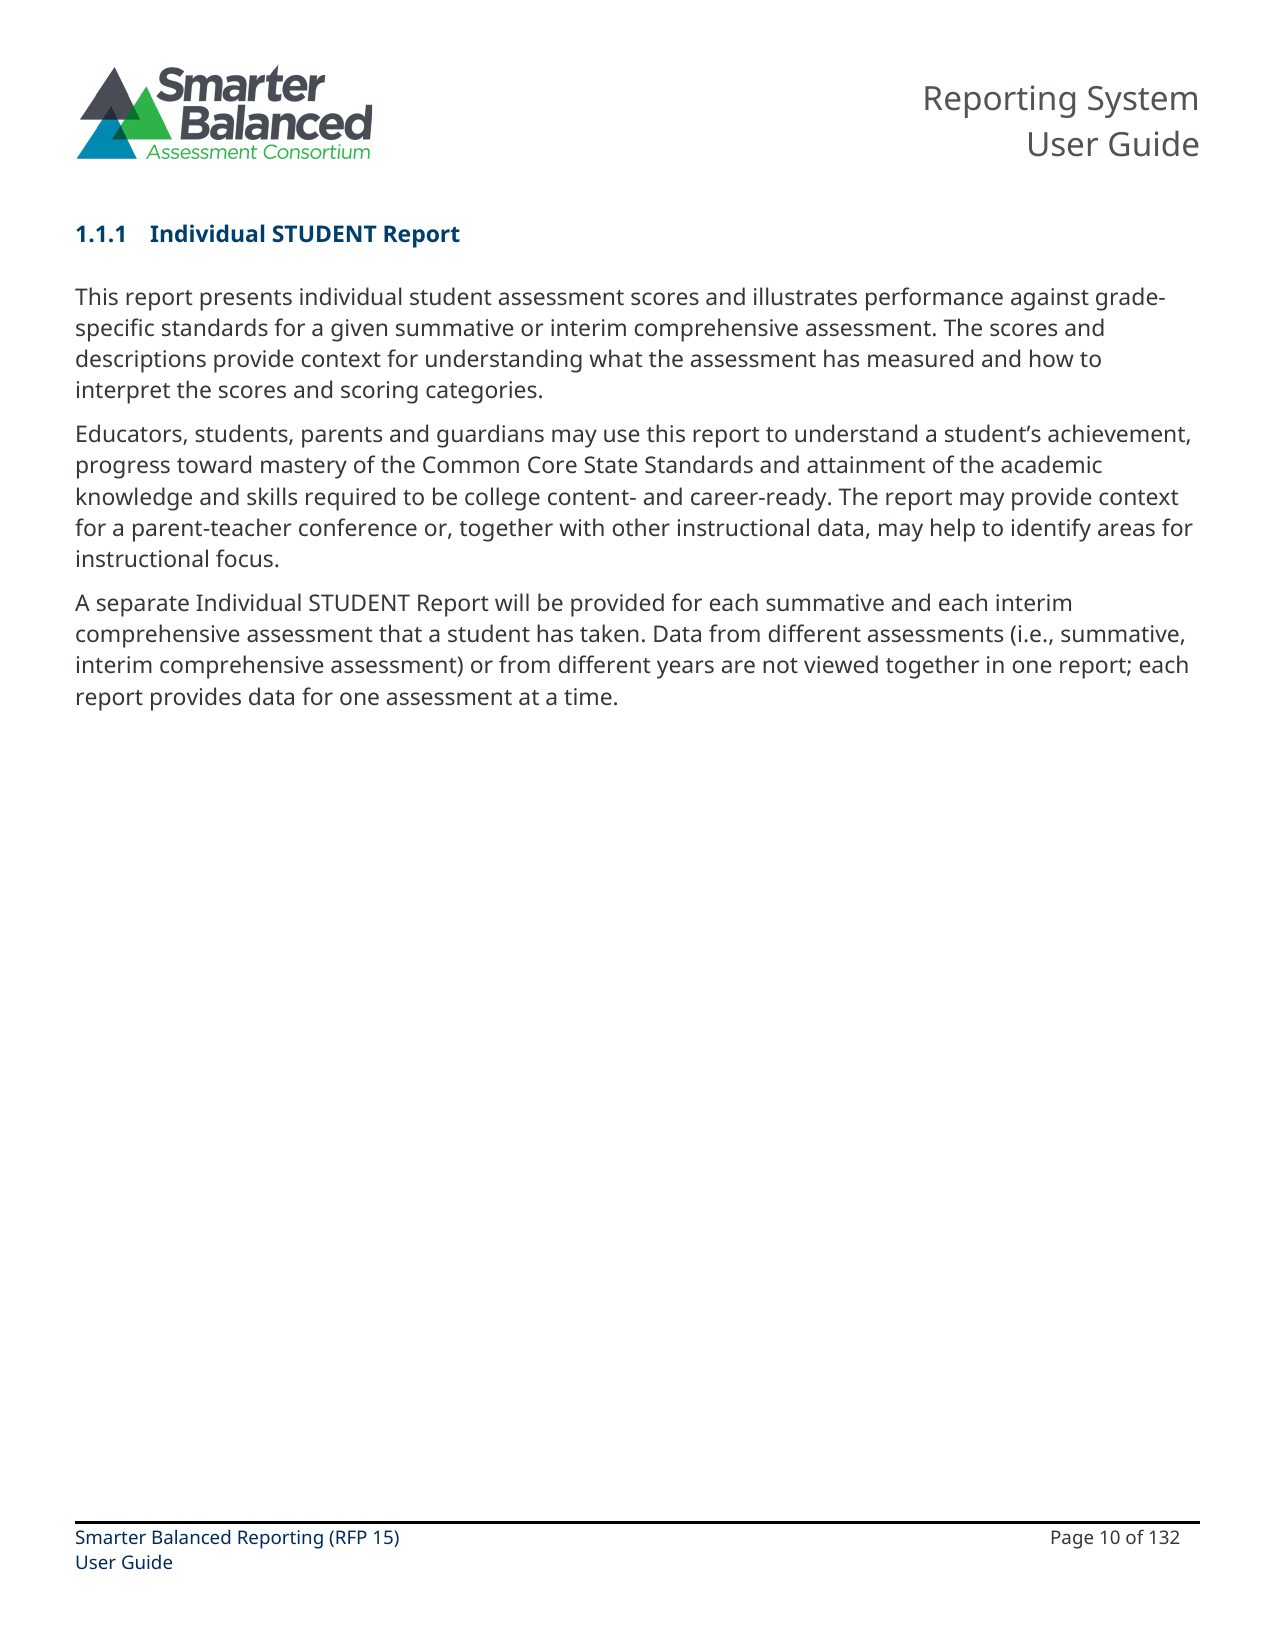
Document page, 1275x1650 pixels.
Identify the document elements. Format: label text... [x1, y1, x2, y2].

subtitle Individual STUDENT Report [75, 218, 1200, 249]
text Educators, students, parents and guardians may use this report to understand a student’s achievement, progress toward mastery of the Common Core State Standards and attainment of the academic knowledge and skills required to be college content- and career-ready. The report may provide context for a parent-teacher conference or, together with other instructional data, may help to identify areas for instructional focus. [75, 418, 1200, 574]
text A separate Individual STUDENT Report will be provided for each summative and each interim comprehensive assessment that a student has taken. Data from different assessments (i.e., summative, interim comprehensive assessment) or from different years are not viewed together in one report; each report provides data for one assessment at a time. [75, 587, 1200, 712]
picture [76, 64, 373, 159]
text This report presents individual student assessment scores and illustrates performance against grade-specific standards for a given summative or interim comprehensive assessment. The scores and descriptions provide context for understanding what the assessment has measured and how to interpret the scores and scoring categories. [75, 280, 1200, 405]
